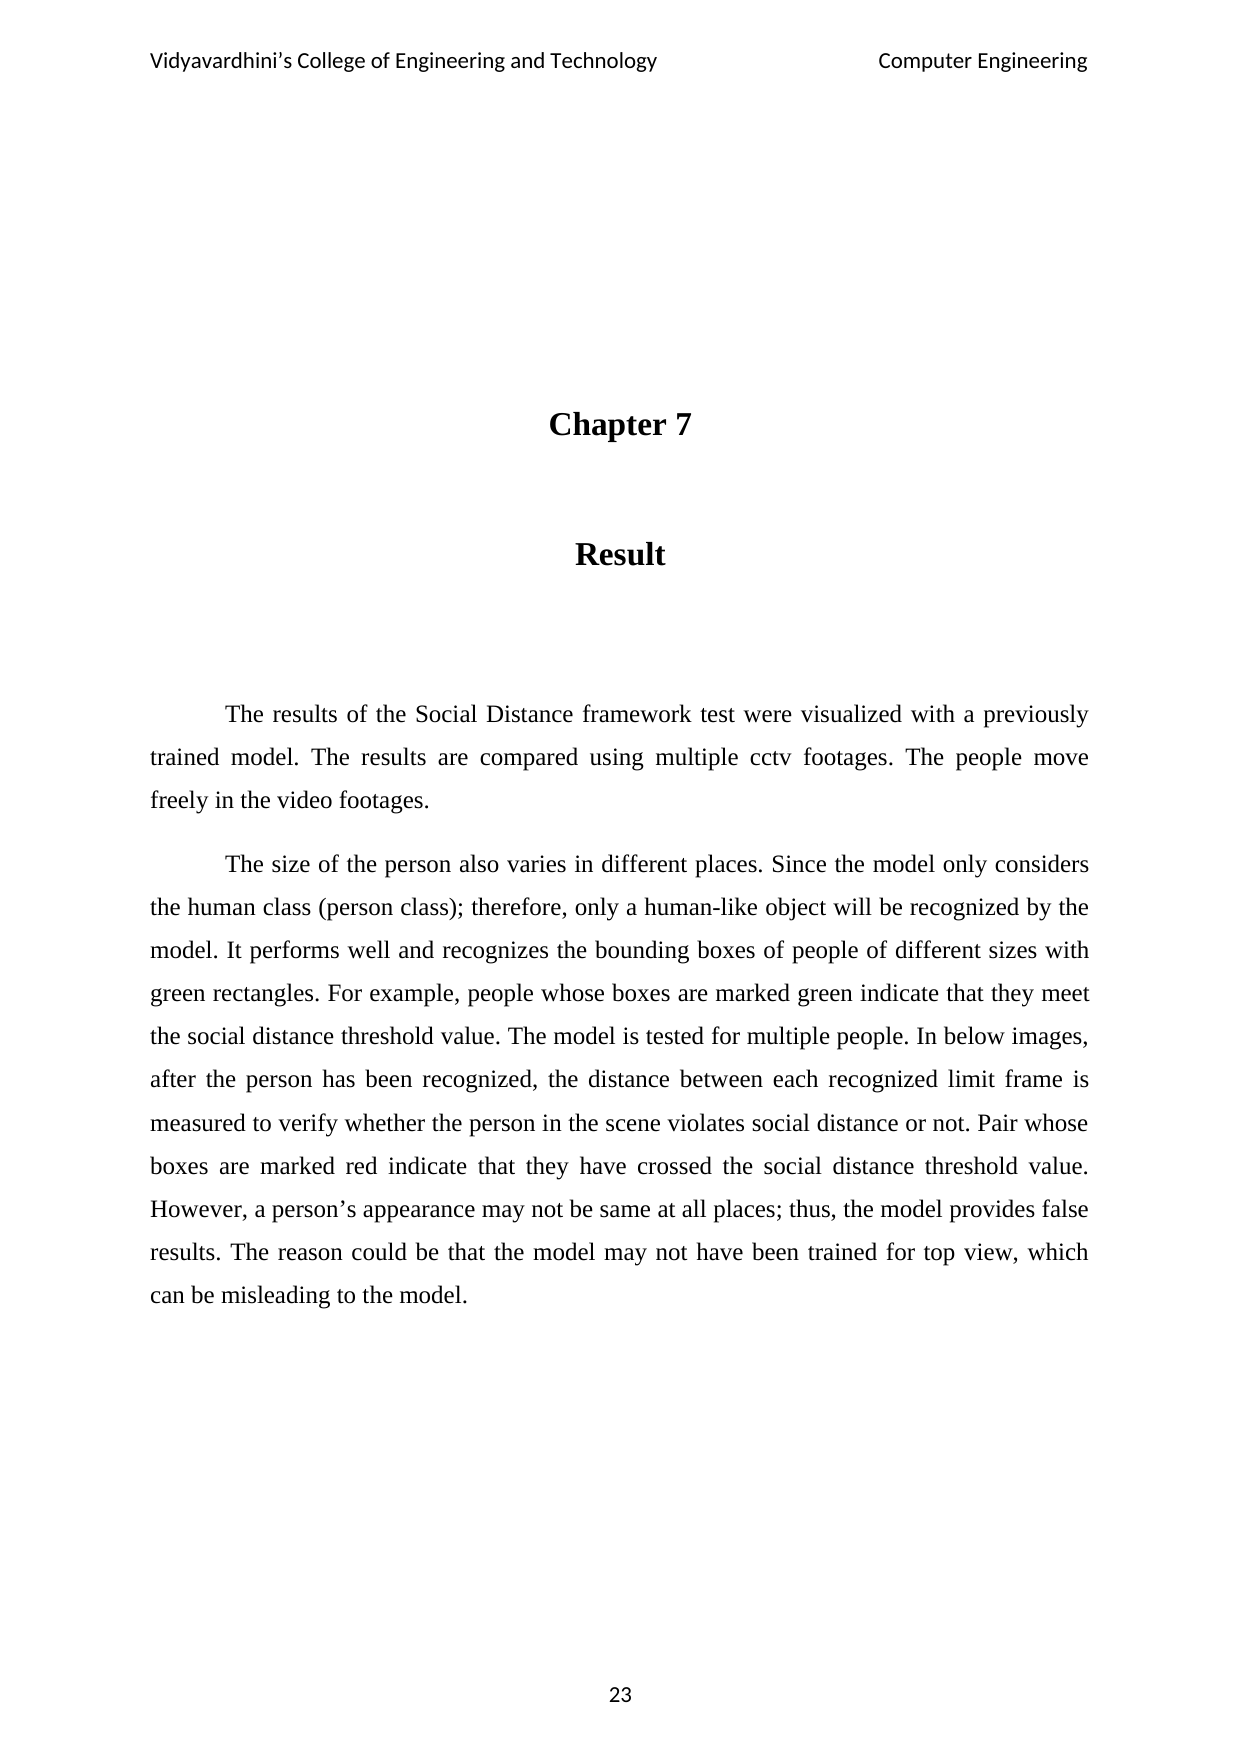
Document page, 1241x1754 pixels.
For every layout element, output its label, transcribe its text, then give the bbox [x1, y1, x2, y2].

text Result [150, 534, 1090, 572]
text The results of the Social Distance framework test were visualized with a previously trained model. The results are compared using multiple cctv footages. The people move freely in the video footages. [150, 699, 1090, 814]
text The size of the person also varies in different places. Since the model only considers the human class (person class); therefore, only a human-like object will be recognized by the model. It performs well and recognizes the bounding boxes of people of different sizes with green rectangles. For example, people whose boxes are marked green indicate that they meet the social distance threshold value. The model is tested for multiple people. In below images, after the person has been recognized, the distance between each recognized limit frame is measured to verify whether the person in the scene violates social distance or not. Pair whose boxes are marked red indicate that they have crossed the social distance threshold value. However, a person’s appearance may not be same at all places; thus, the model provides false results. The reason could be that the model may not have been trained for top view, which can be misleading to the model. [150, 849, 1090, 1309]
text Chapter 7 [150, 404, 1090, 442]
